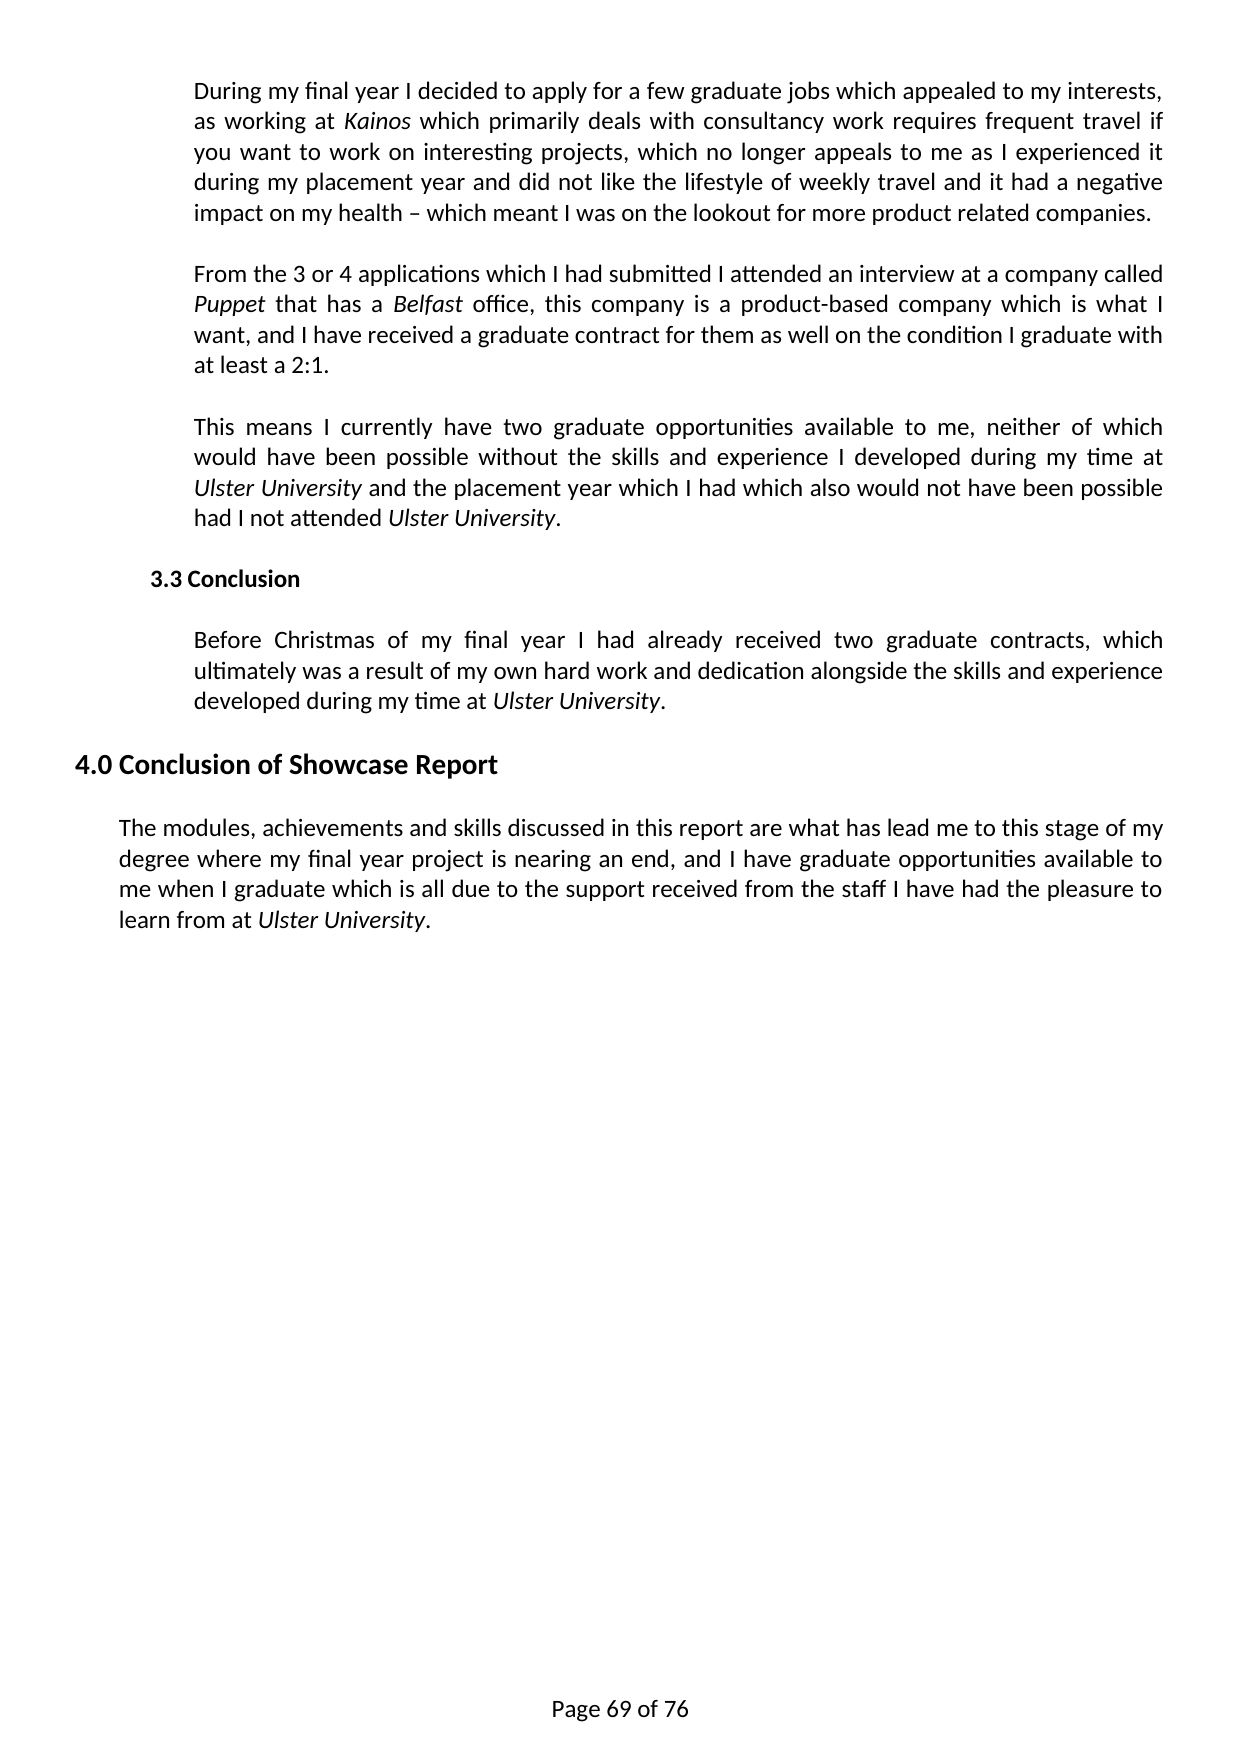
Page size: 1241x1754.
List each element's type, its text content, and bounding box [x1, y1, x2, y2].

text Before Christmas of my final year I had already received two graduate contracts, which ultimately was a result of my own hard work and dedication alongside the skills and experience developed during my time at Ulster University. [194, 624, 1165, 716]
text The modules, achievements and skills discussed in this report are what has lead me to this stage of my degree where my final year project is nearing an end, and I have graduate opportunities available to me when I graduate which is all due to the support received from the staff I have had the pleasure to learn from at Ulster University. [119, 813, 1165, 935]
list Conclusion [150, 563, 1165, 594]
list From the 3 or 4 applications which I had submitted I attended an interview at a company called Puppet that has a Belfast office, this company is a product-based company which is what I want, and I have received a graduate contract for them as well on the condition I graduate with at least a 2:1. [194, 258, 1165, 380]
list This means I currently have two graduate opportunities available to me, neither of which would have been possible without the skills and experience I developed during my time at Ulster University and the placement year which I had which also would not have been possible had I not attended Ulster University. [194, 411, 1165, 533]
list During my final year I decided to apply for a few graduate jobs which appealed to my interests, as working at Kainos which primarily deals with consultancy work requires frequent travel if you want to work on interesting projects, which no longer appeals to me as I experienced it during my placement year and did not like the lifestyle of weekly travel and it had a negative impact on my health – which meant I was on the lookout for more product related companies. [194, 75, 1165, 228]
text 4.0 Conclusion of Showcase Report [75, 746, 1165, 782]
